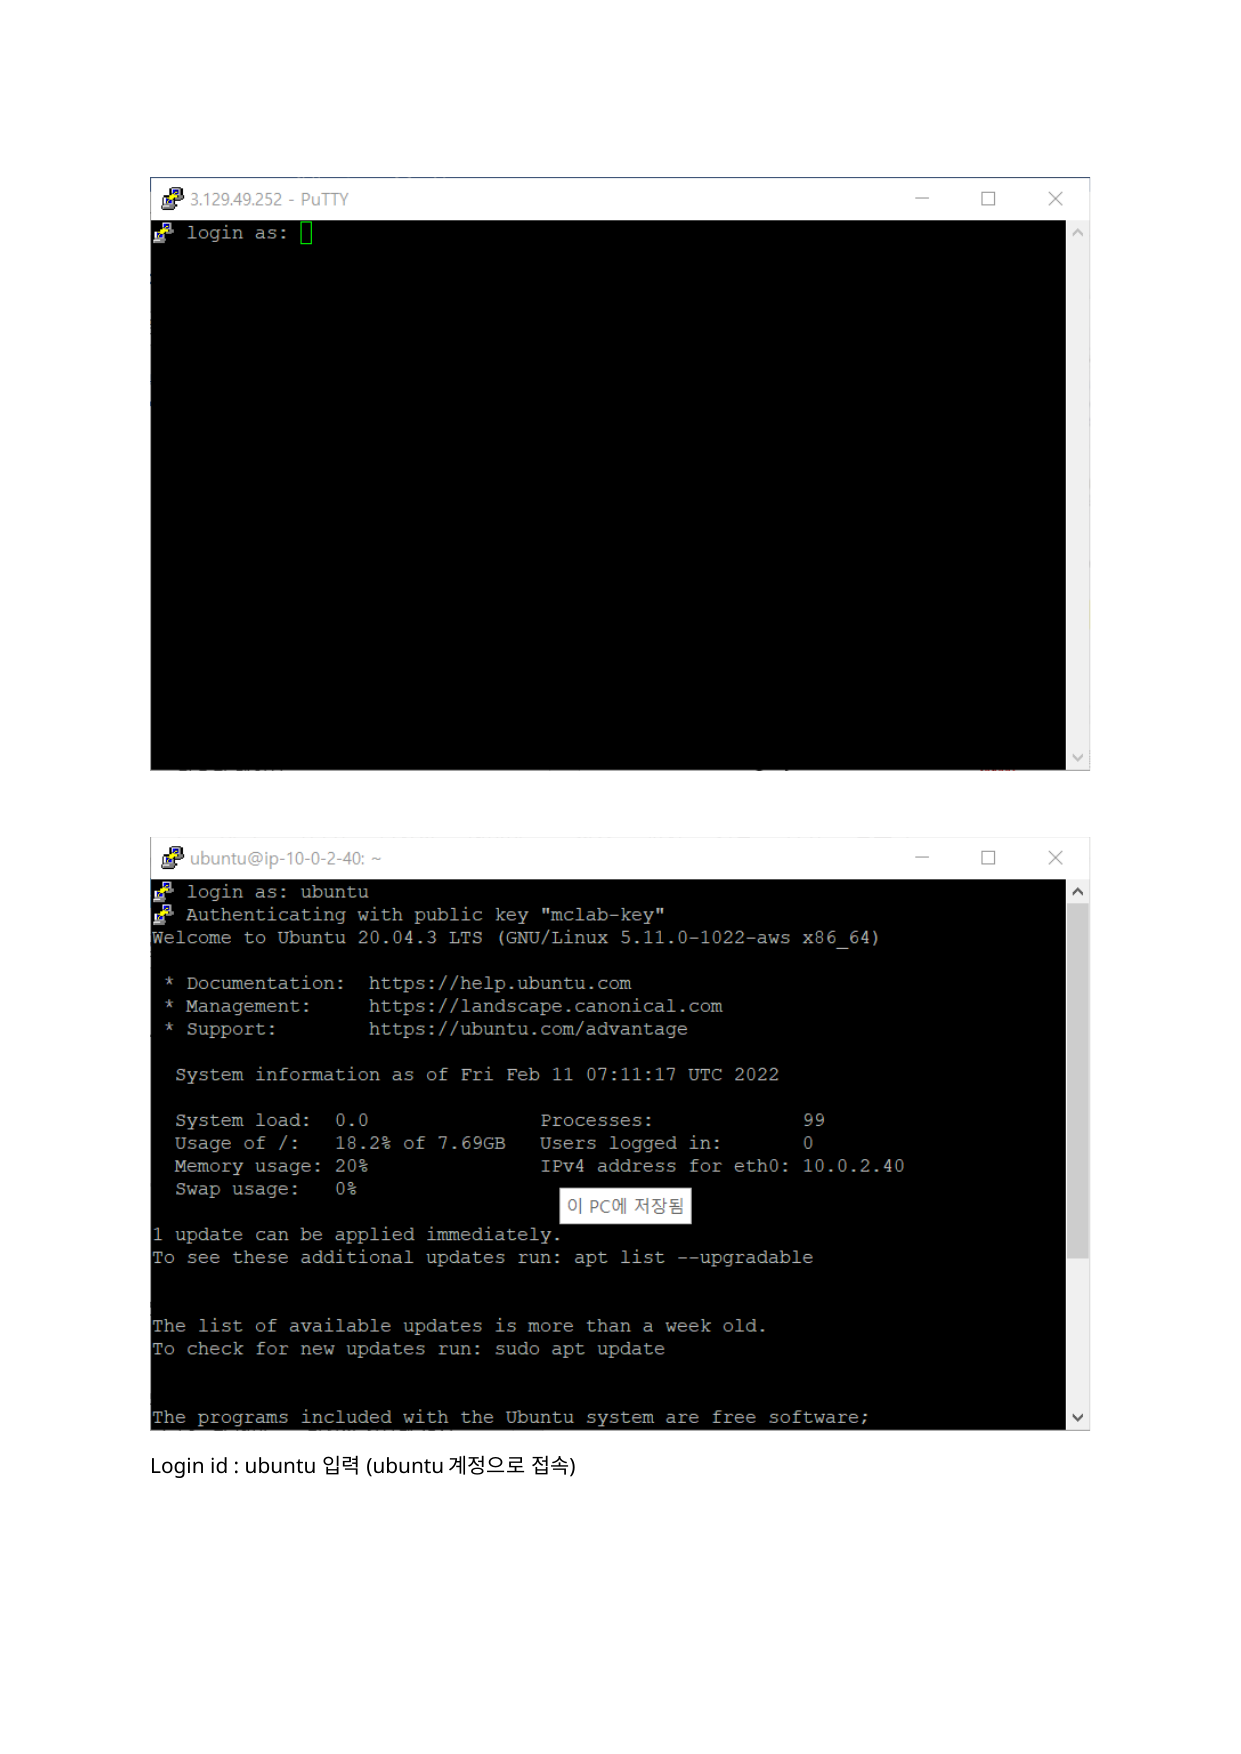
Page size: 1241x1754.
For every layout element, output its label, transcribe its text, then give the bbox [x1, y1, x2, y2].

picture [150, 837, 1091, 1431]
text Login id : ubuntu 입력 (ubuntu계정으로 접속) [150, 1450, 1090, 1480]
picture [150, 177, 1091, 771]
